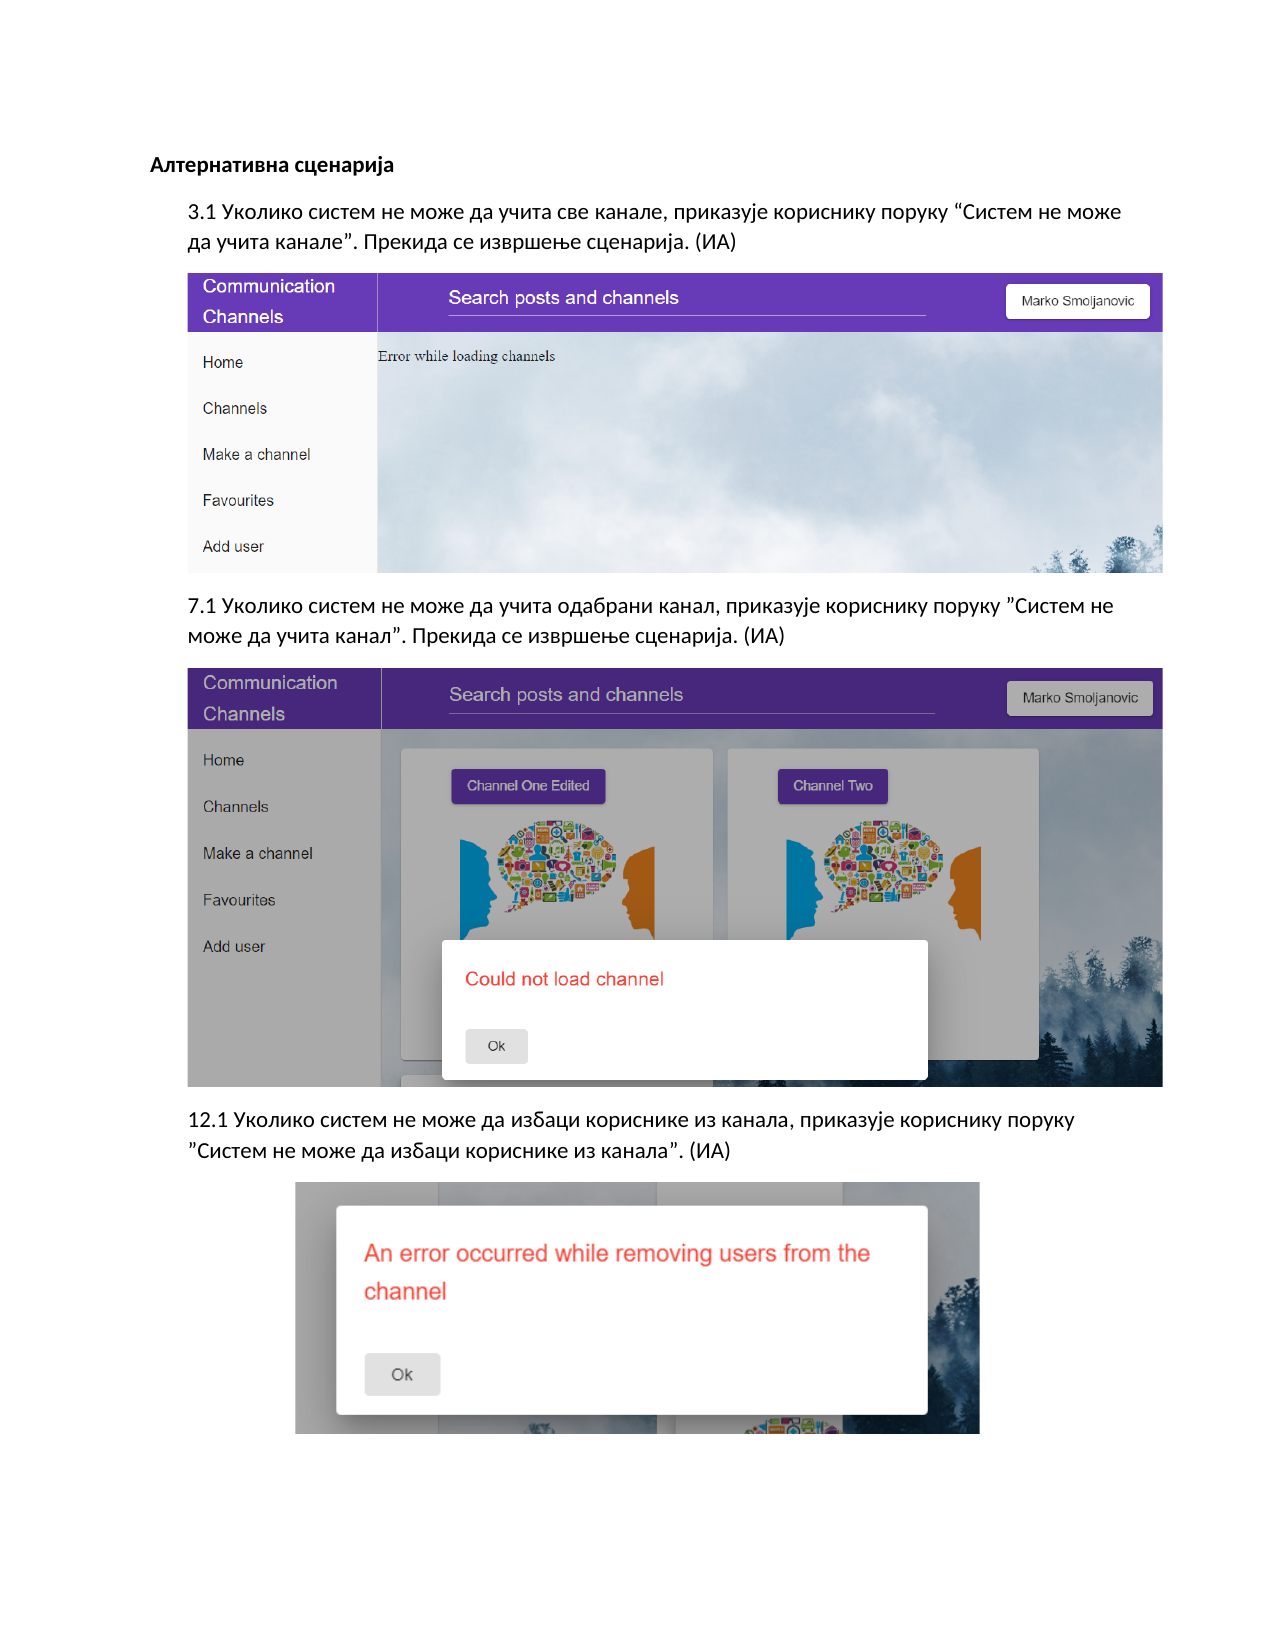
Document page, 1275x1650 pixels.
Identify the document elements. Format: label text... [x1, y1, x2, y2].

text 12.1 Уколико систем не може да избаци кориснике из канала, приказује кориснику поруку ”Систем не може да избаци кориснике из канала”. (ИА) [187, 1106, 1125, 1164]
picture [187, 273, 1163, 573]
text 7.1 Уколико систем не може да учита одабрани канал, приказује кориснику поруку ”Систем не може да учита канал”. Прекида се извршење сценариjа. (ИА) [187, 591, 1125, 649]
picture [295, 1182, 980, 1434]
text Алтернативна сценарија [150, 150, 1125, 178]
picture [187, 668, 1163, 1087]
text 3.1 Уколико систем не може да учита све канале, приказује кориснику поруку “Систем не може да учита канале”. Прекида се извршење сценариjа. (ИА) [187, 197, 1125, 255]
